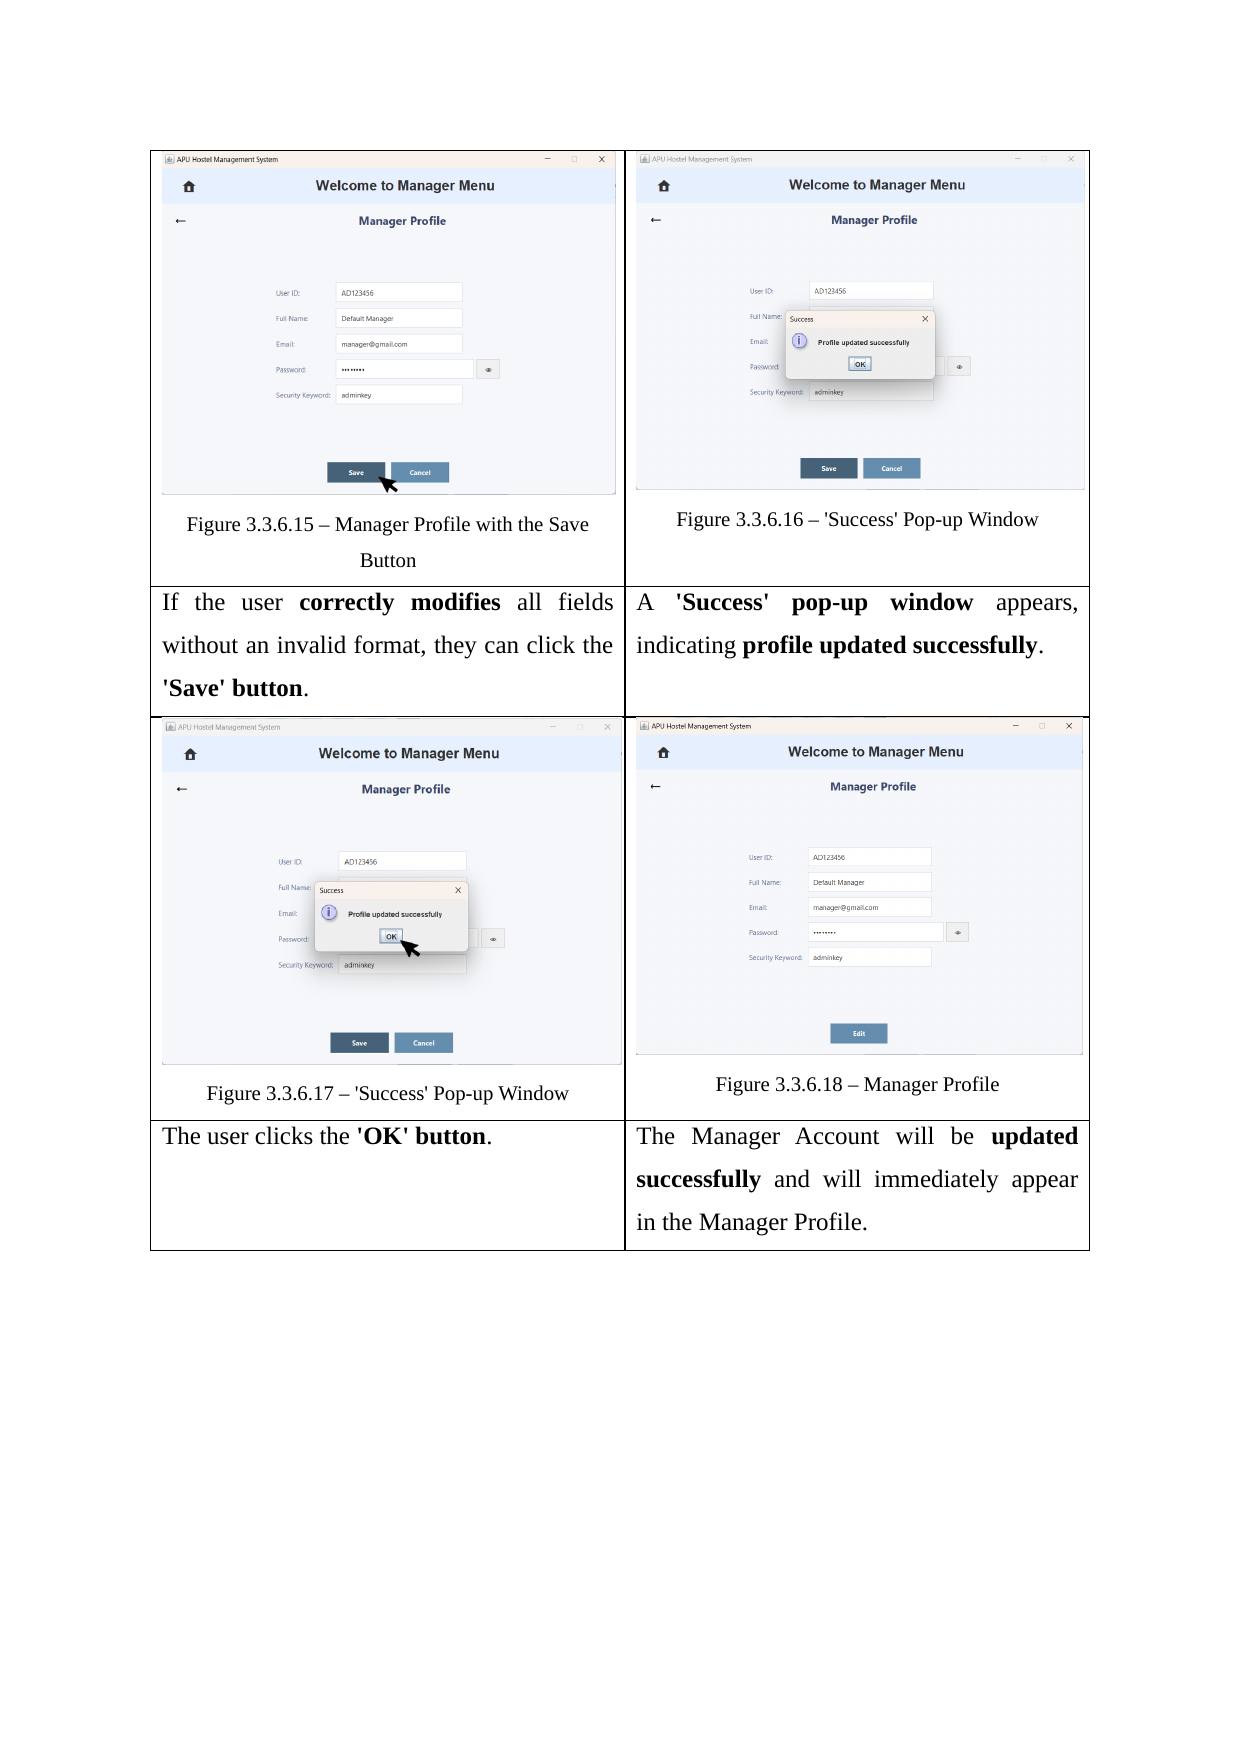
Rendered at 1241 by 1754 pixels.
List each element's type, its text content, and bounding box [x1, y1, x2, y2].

table_cell The Manager Account will be updated successfully and will immediately appear in the Manager Profile. [626, 1121, 1089, 1250]
table_cell If the user correctly modifies all fields without an invalid format, they can click the 'Save' button. [151, 587, 624, 716]
table_cell Figure 3.3.6.15 – Manager Profile with the Save Button [151, 151, 624, 586]
table_cell A 'Success' pop-up window appears, indicating profile updated successfully. [626, 587, 1089, 716]
table_cell Figure 3.3.6.18 – Manager Profile [626, 718, 1089, 1120]
table_cell The user clicks the 'OK' button. [151, 1121, 624, 1250]
picture [161, 717, 623, 1065]
picture [161, 151, 617, 495]
table_cell Figure 3.3.6.16 – 'Success' Pop-up Window [626, 151, 1089, 586]
picture [636, 151, 1085, 490]
table_cell Figure 3.3.6.17 – 'Success' Pop-up Window [151, 718, 624, 1120]
picture [636, 717, 1083, 1055]
